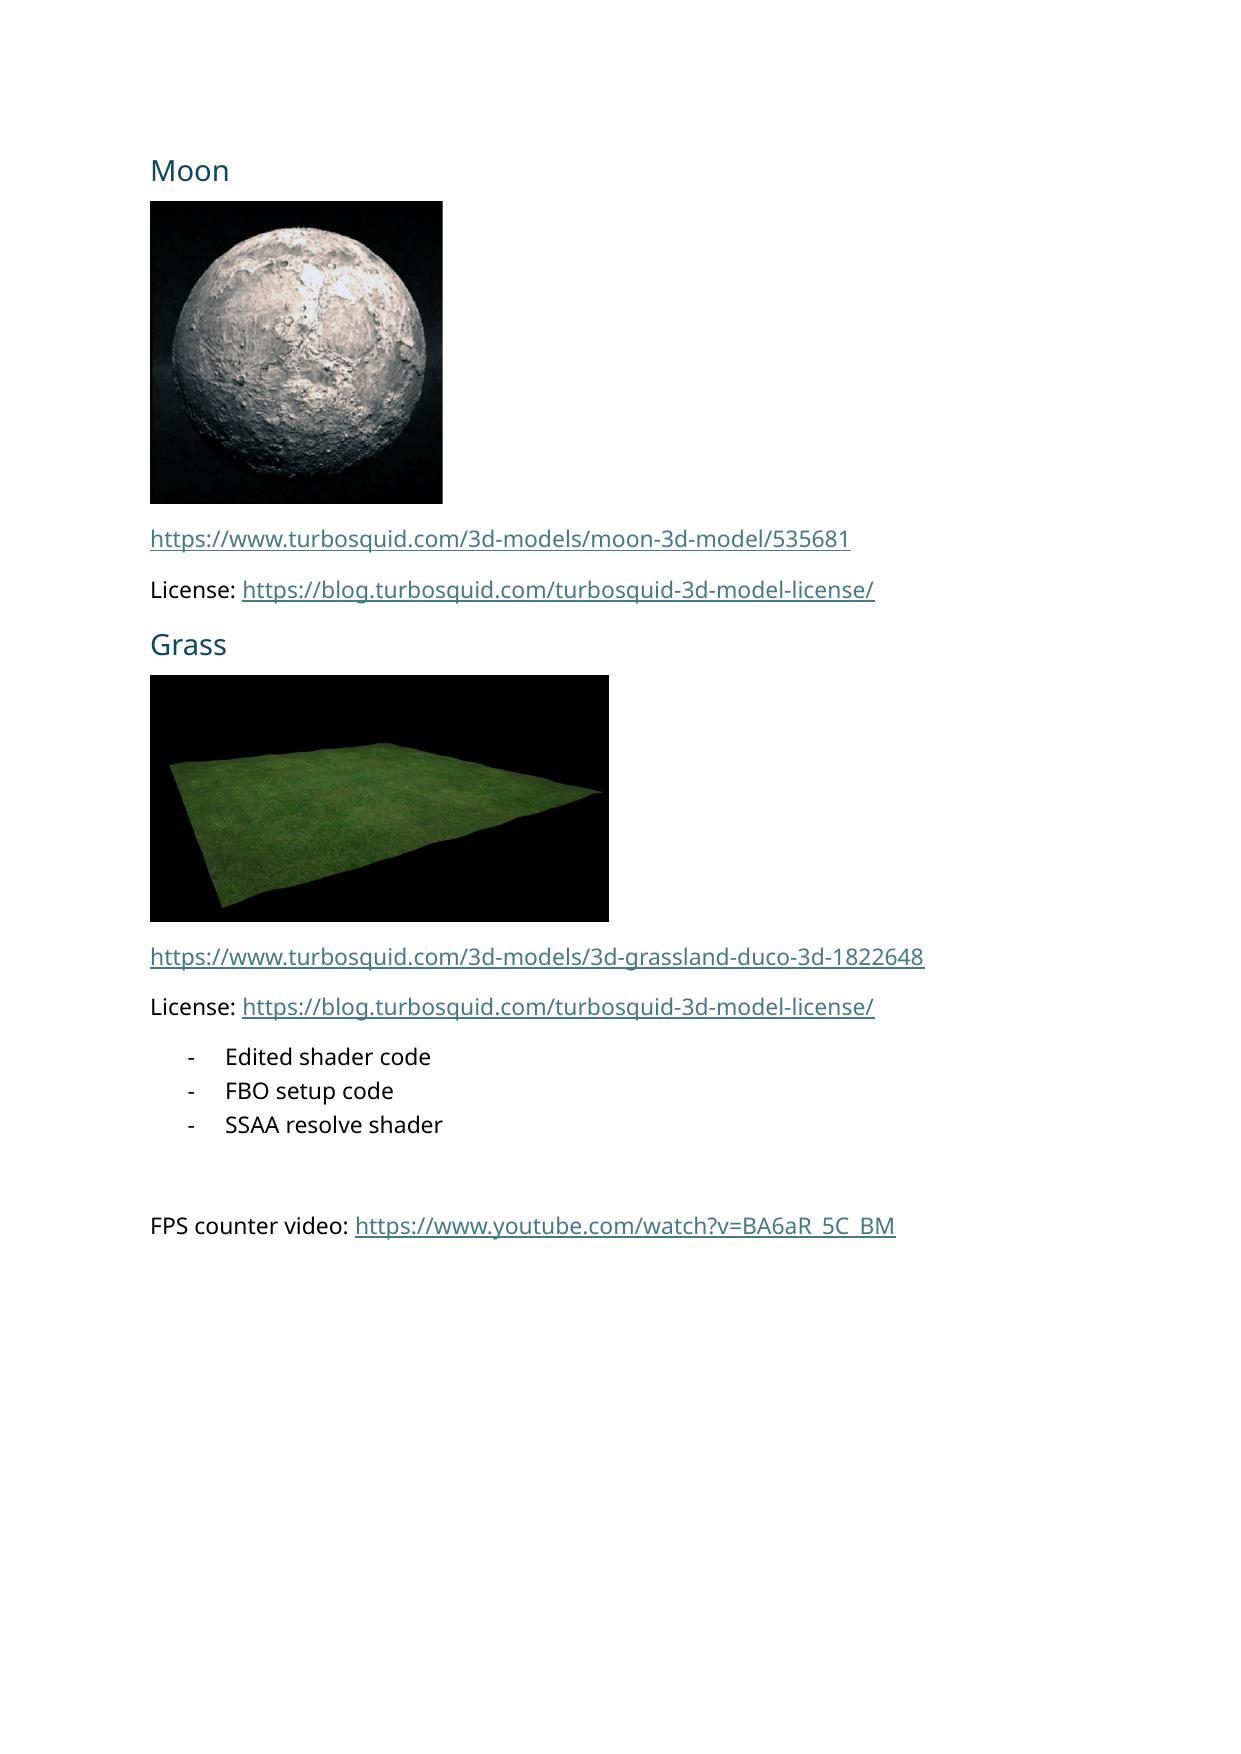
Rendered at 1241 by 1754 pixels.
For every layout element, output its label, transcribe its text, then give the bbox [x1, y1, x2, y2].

text https://www.turbosquid.com/3d-models/moon-3d-model/535681 [150, 523, 1090, 554]
subtitle Grass [150, 624, 1090, 664]
text License: https://blog.turbosquid.com/turbosquid-3d-model-license/ [150, 573, 1090, 605]
text License: https://blog.turbosquid.com/turbosquid-3d-model-license/ [150, 991, 1090, 1022]
subtitle Moon [150, 150, 1090, 190]
list Edited shader code [187, 1041, 1090, 1073]
picture [150, 675, 609, 922]
list FBO setup code [187, 1075, 1090, 1106]
list SSAA resolve shader [187, 1109, 1090, 1140]
text https://www.turbosquid.com/3d-models/3d-grassland-duco-3d-1822648 [150, 941, 1090, 972]
picture [150, 201, 443, 504]
text FPS counter video: https://www.youtube.com/watch?v=BA6aR_5C_BM [150, 1210, 1090, 1241]
